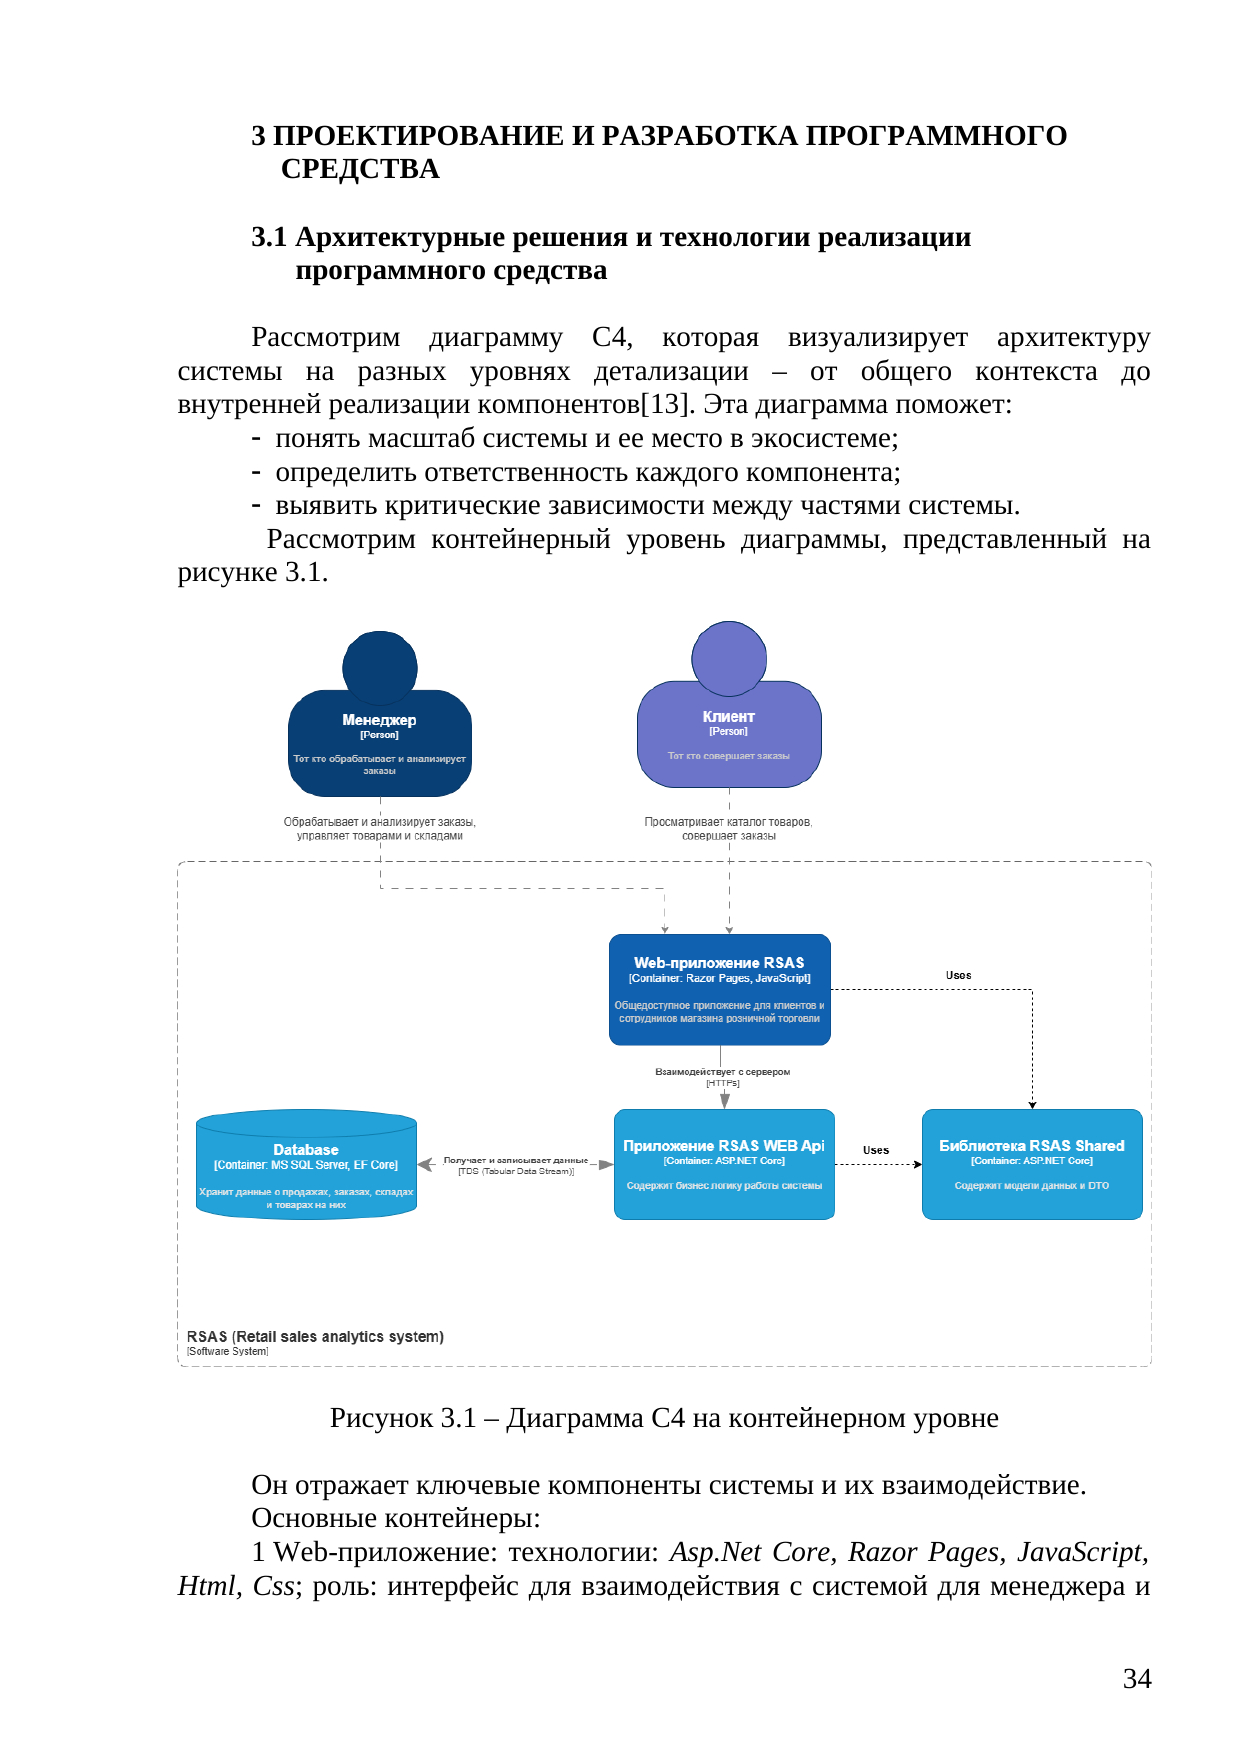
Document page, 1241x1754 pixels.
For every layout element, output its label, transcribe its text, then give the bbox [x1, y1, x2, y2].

text Рисунок 3.1 – Диаграмма С4 на контейнерном уровне [177, 1400, 1152, 1467]
picture [177, 621, 1152, 1367]
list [177, 1534, 1152, 1601]
text Рассмотрим контейнерный уровень диаграммы, представленный на рисунке 3.1. [177, 521, 1152, 588]
list 3.1 Архитектурные решения и технологии реализации программного средства [251, 219, 1140, 319]
list выявить критические зависимости между частями системы. [177, 487, 1152, 521]
list понять масштаб системы и ее место в экосистеме; [177, 420, 1152, 454]
text Основные контейнеры: [177, 1501, 1152, 1534]
text Он отражает ключевые компоненты системы и их взаимодействие. [177, 1467, 1152, 1501]
list определить ответственность каждого компонента; [177, 454, 1152, 487]
list ПРОЕКТИРОВАНИЕ И РАЗРАБОТКА ПРОГРАММНОГО СРЕДСТВА [251, 118, 1140, 185]
text Рассмотрим диаграмму C4, которая визуализирует архитектуру системы на разных уровнях детализации – от общего контекста до внутренней реализации компонентов[13]. Эта диаграмма поможет: [177, 319, 1152, 420]
